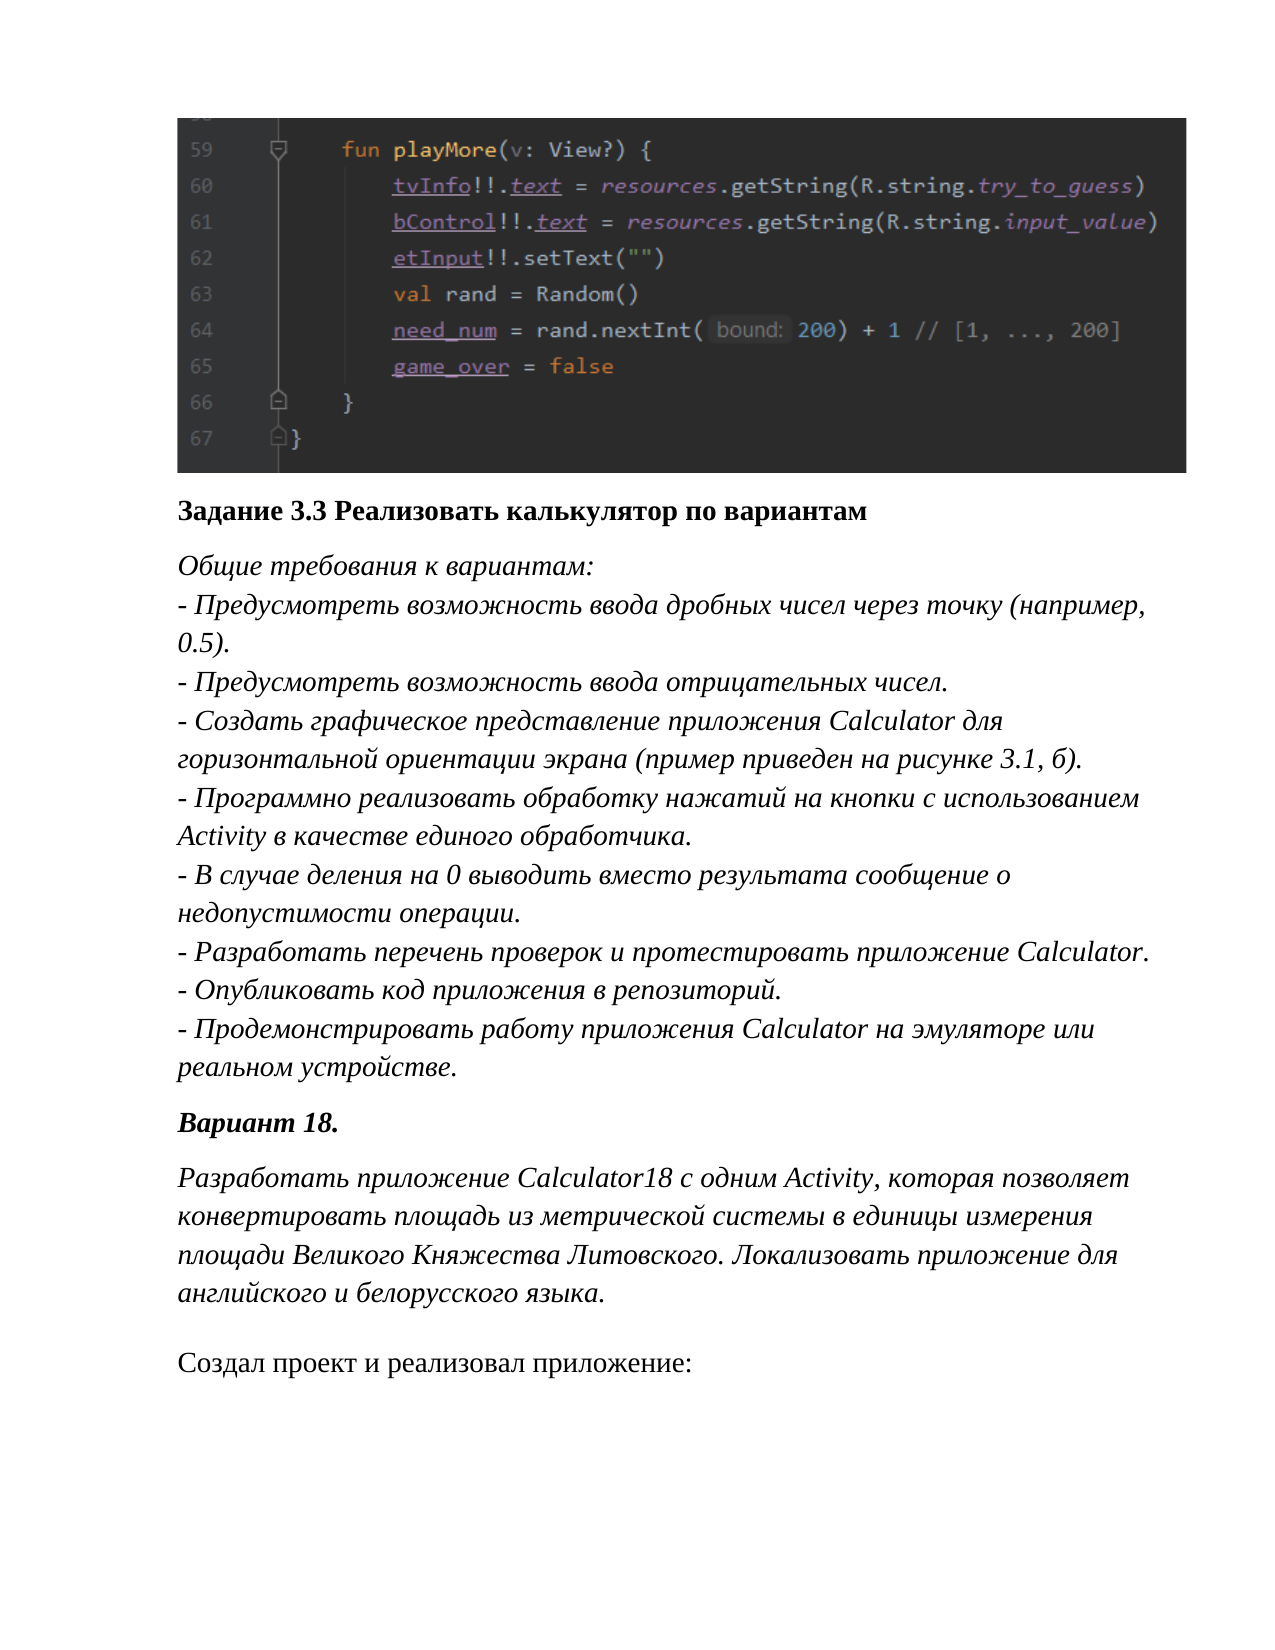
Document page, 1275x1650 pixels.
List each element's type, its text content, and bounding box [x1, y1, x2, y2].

text Общие требования к вариантам: [177, 548, 1186, 582]
text - Программно реализовать обработку нажатий на кнопки с использованием [177, 780, 1186, 813]
text - Предусмотреть возможность ввода отрицательных чисел. [177, 664, 1186, 698]
text Разработать приложение Calculator18 c одним Activity, которая позволяет конвертировать площадь из метрической системы в единицы измерения площади Великого Княжества Литовского. Локализовать приложение для английского и белорусского языка. [177, 1160, 1186, 1309]
text - Разработать перечень проверок и протестировать приложение Calculator. [177, 934, 1186, 967]
text Задание 3.3 Реализовать калькулятор по вариантам [177, 493, 1186, 527]
text Вариант 18. [177, 1105, 1186, 1138]
picture [177, 118, 1187, 473]
text 0.5). [177, 626, 1186, 659]
text - Предусмотреть возможность ввода дробных чисел через точку (например, [177, 587, 1186, 621]
text - Продемонстрировать работу приложения Calculator на эмуляторе или [177, 1011, 1186, 1044]
text Создал проект и реализовал приложение: [177, 1345, 1186, 1379]
text реальном устройстве. [177, 1049, 1186, 1083]
text - Опубликовать код приложения в репозиторий. [177, 972, 1186, 1006]
text - Создать графическое представление приложения Calculator для [177, 703, 1186, 736]
text - В случае деления на 0 выводить вместо результата сообщение о [177, 857, 1186, 890]
text Activity в качестве единого обработчика. [177, 818, 1186, 852]
text недопустимости операции. [177, 895, 1186, 929]
text горизонтальной ориентации экрана (пример приведен на рисунке 3.1, б). [177, 741, 1186, 775]
